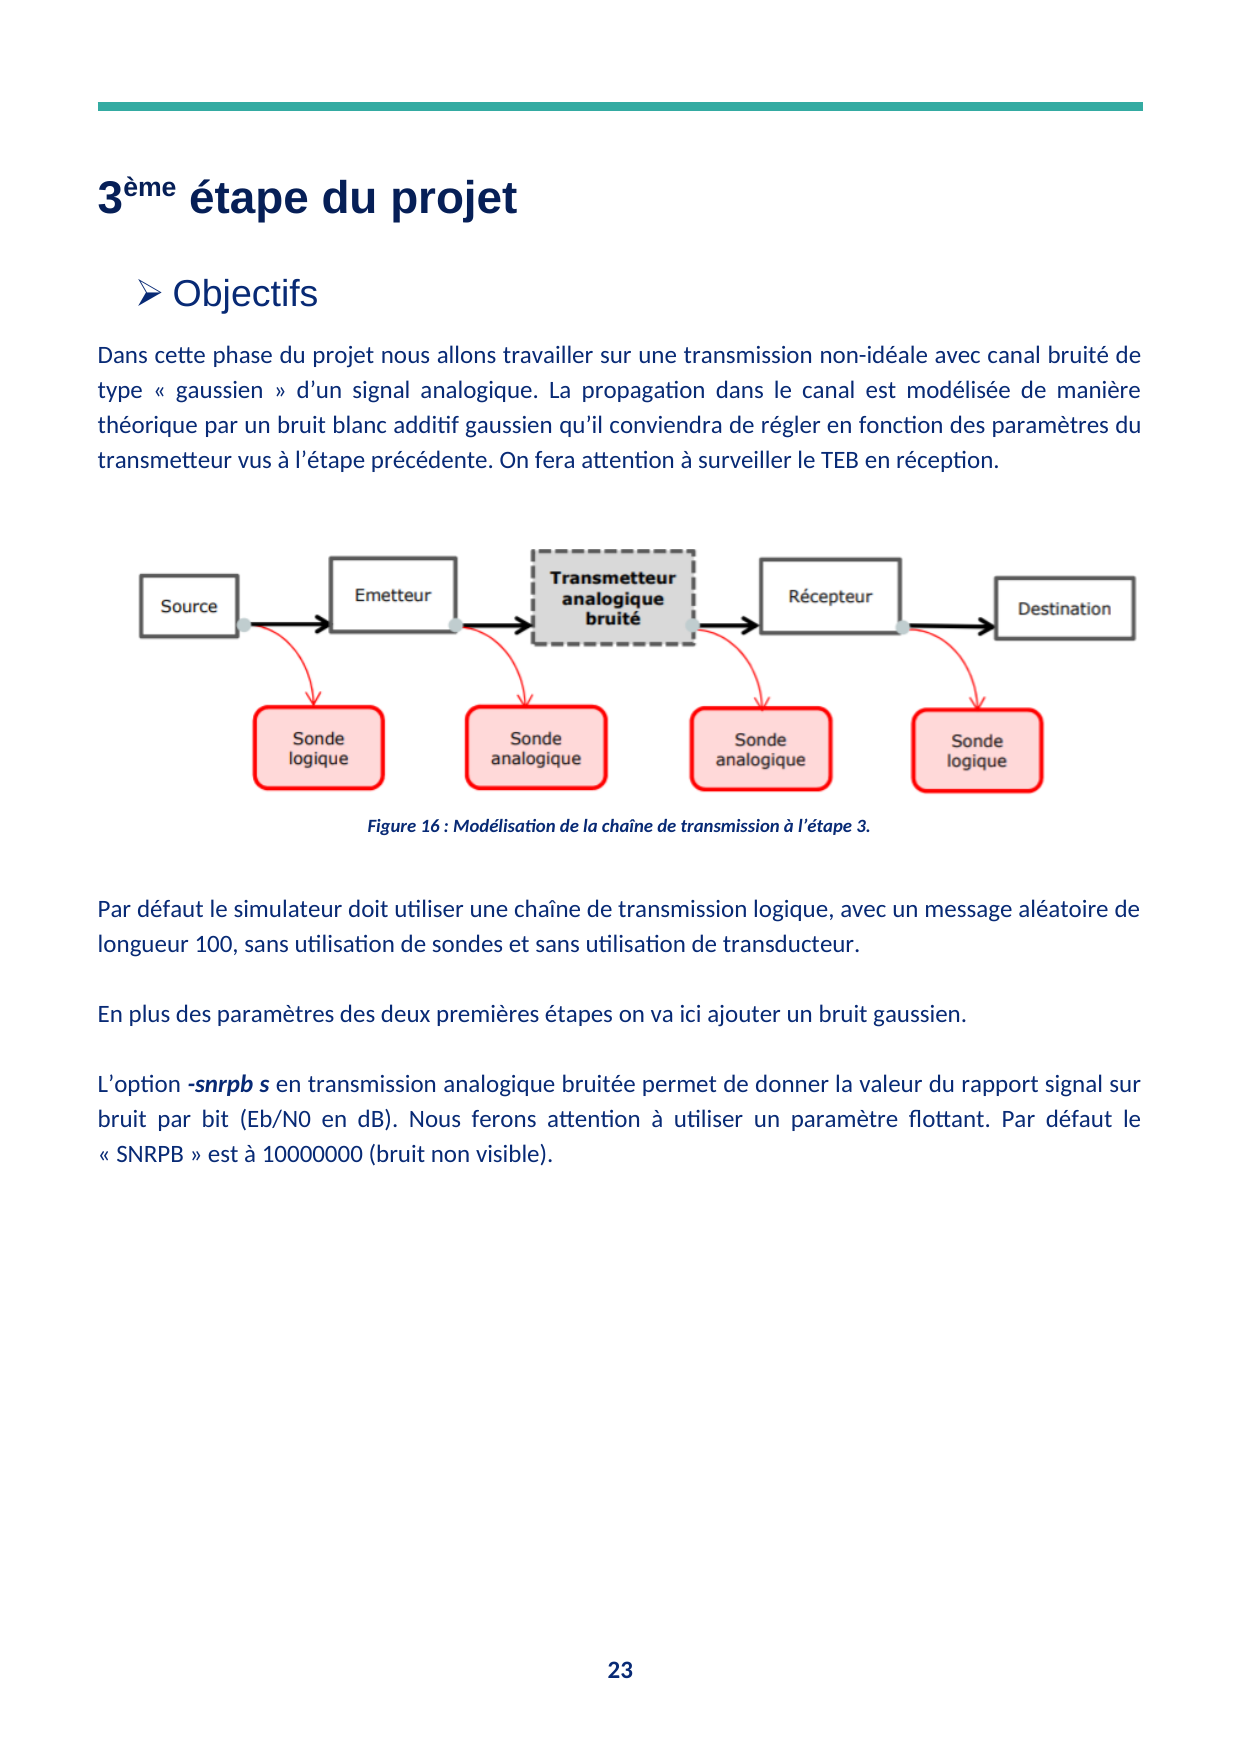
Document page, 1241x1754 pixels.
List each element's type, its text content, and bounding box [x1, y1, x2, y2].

picture [97, 549, 1143, 810]
text En plus des paramètres des deux premières étapes on va ici ajouter un bruit gaussien. [97, 998, 1143, 1028]
subtitle 3ème étape du projet [97, 171, 1143, 224]
text L’option -snrpb s en transmission analogique bruitée permet de donner la valeur du rapport signal sur bruit par bit (Eb/N0 en dB). Nous ferons attention à utiliser un paramètre flottant. Par défaut le « SNRPB » est à 10000000 (bruit non visible). [97, 1068, 1143, 1168]
text Par défaut le simulateur doit utiliser une chaîne de transmission logique, avec un message aléatoire de longueur 100, sans utilisation de sondes et sans utilisation de transducteur. [97, 893, 1143, 958]
text Dans cette phase du projet nous allons travailler sur une transmission non-idéale avec canal bruité de type « gaussien » d’un signal analogique. La propagation dans le canal est modélisée de manière théorique par un bruit blanc additif gaussien qu’il conviendra de régler en fonction des paramètres du transmetteur vus à l’étape précédente. On fera attention à surveiller le TEB en réception. [97, 339, 1143, 474]
text Figure : Modélisation de la chaîne de transmission à l’étape 3. [97, 814, 1143, 837]
subtitle Objectifs [135, 271, 1143, 314]
